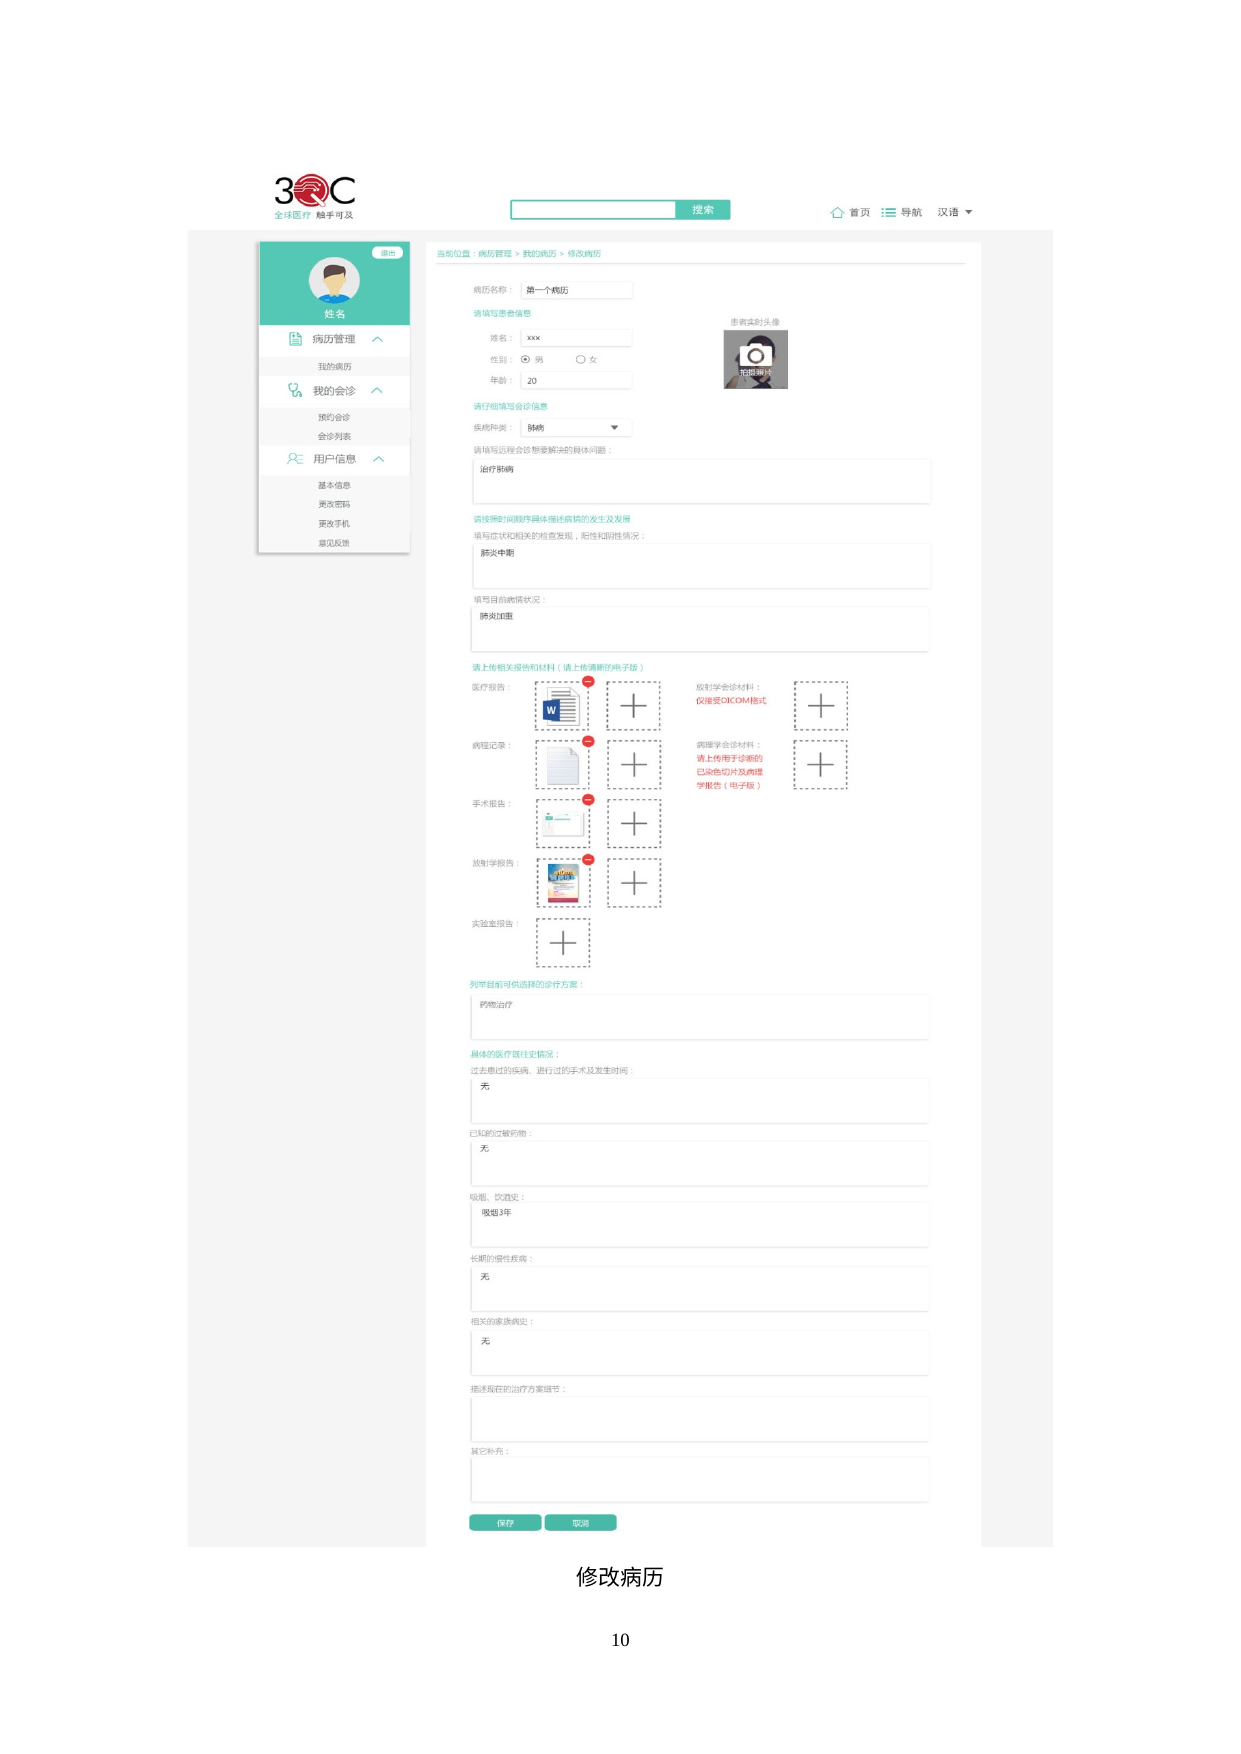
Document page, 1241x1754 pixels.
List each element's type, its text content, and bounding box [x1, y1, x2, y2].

picture [187, 162, 1053, 1547]
text 修改病历 [187, 1559, 1053, 1592]
